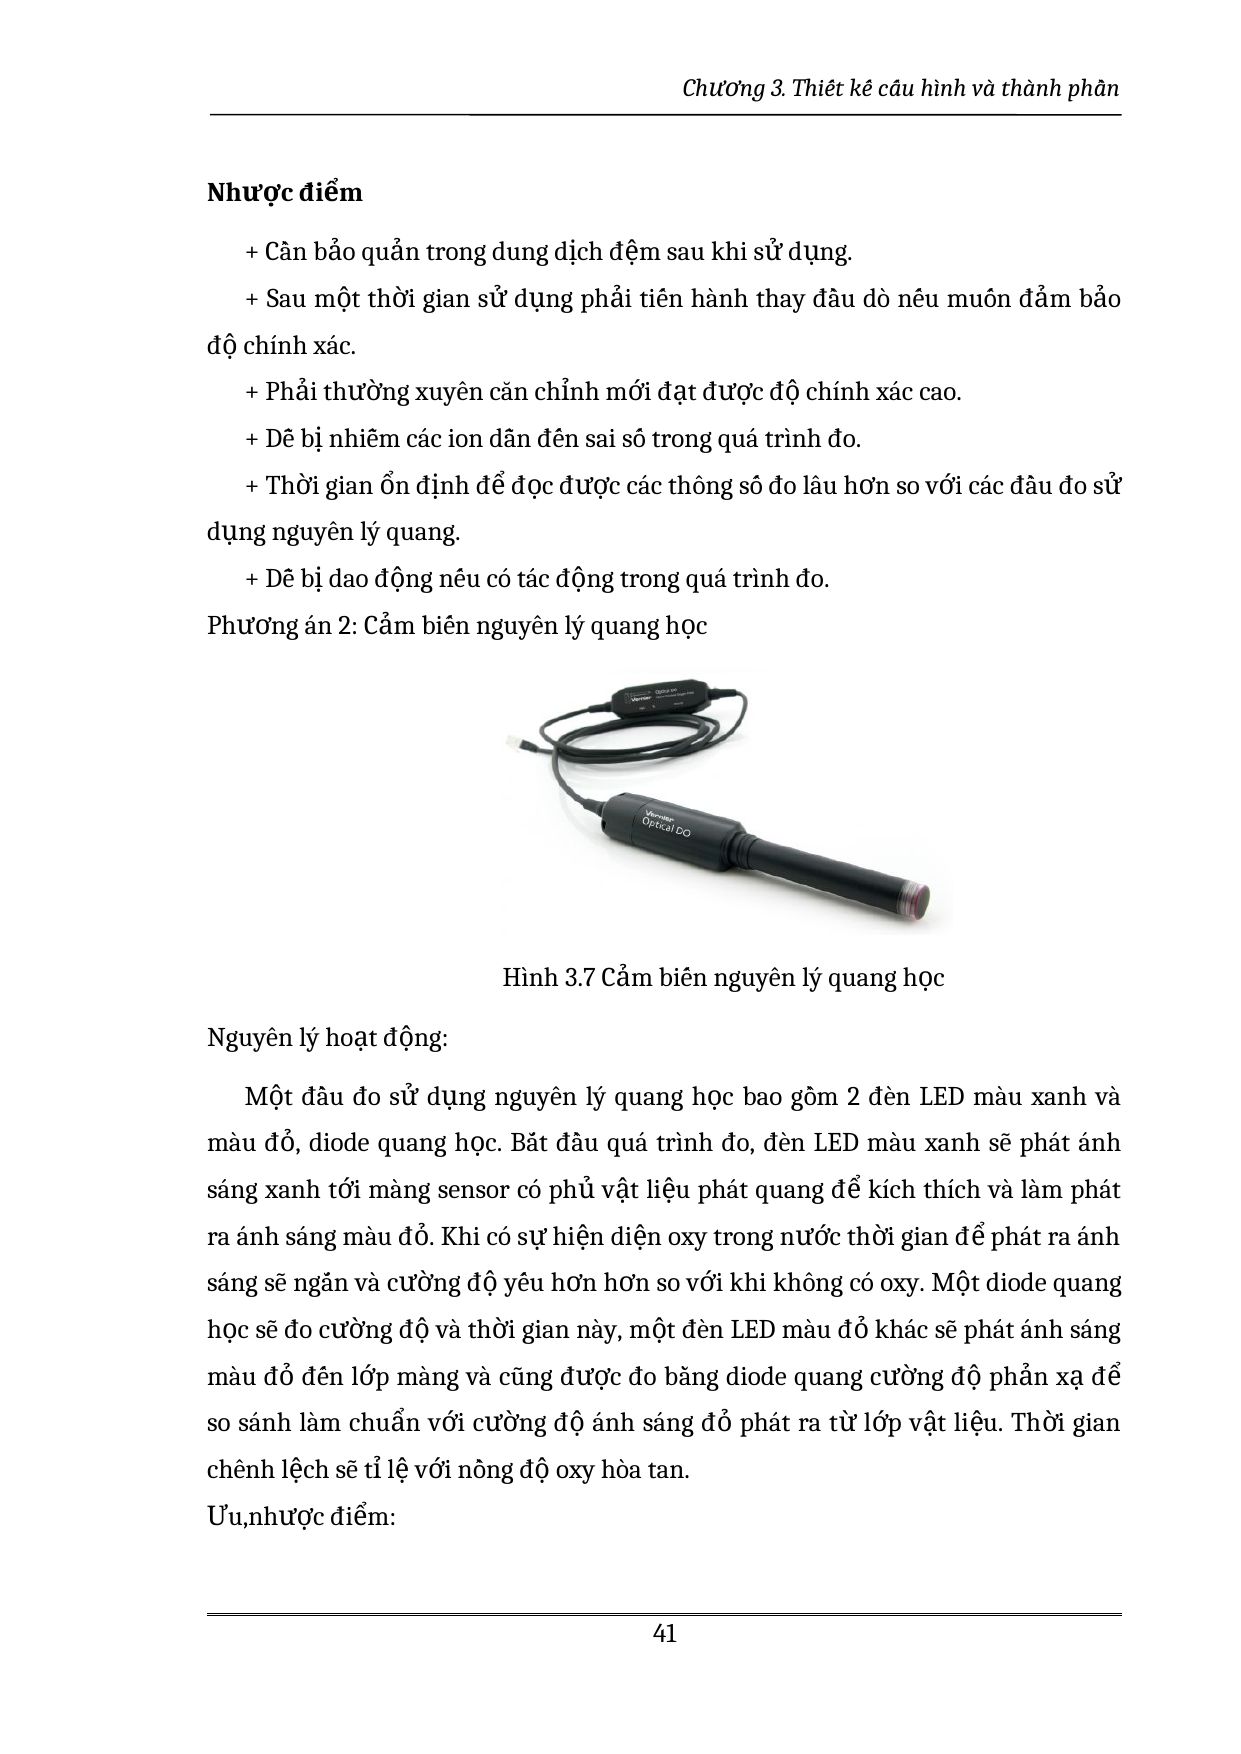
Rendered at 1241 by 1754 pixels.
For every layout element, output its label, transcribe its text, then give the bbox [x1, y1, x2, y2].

list Một đầu đo sử dụng nguyên lý quang học bao gồm 2 đèn LED màu xanh và màu đỏ, diode quang học. Bắt đầu quá trình đo, đèn LED màu xanh sẽ phát ánh sáng xanh tới màng sensor có phủ vật liệu phát quang để kích thích và làm phát ra ánh sáng màu đỏ. Khi có sự hiện diện oxy trong nước thời gian để phát ra ánh sáng sẽ ngắn và cường độ yếu hơn hơn so với khi không có oxy. Một diode quang học sẽ đo cường độ và thời gian này, một đèn LED màu đỏ khác sẽ phát ánh sáng màu đỏ đến lớp màng và cũng được đo bằng diode quang cường độ phản xạ để so sánh làm chuẩn với cường độ ánh sáng đỏ phát ra từ lớp vật liệu. Thời gian chênh lệch sẽ tỉ lệ với nồng độ oxy hòa tan. [207, 1081, 1122, 1485]
text Nhược điểm [207, 177, 1122, 208]
picture [493, 668, 954, 935]
list + Sau một thời gian sử dụng phải tiến hành thay đầu dò nếu muốn đảm bảo độ chính xác. [207, 283, 1122, 361]
text Ưu,nhược điểm: [207, 1501, 1122, 1532]
text Phương án 2: Cảm biến nguyên lý quang học [207, 610, 1122, 641]
list + Thời gian ổn định để đọc được các thông số đo lâu hơn so với các đầu đo sử dụng nguyên lý quang. [207, 470, 1122, 547]
text Nguyên lý hoạt động: [207, 1022, 1122, 1053]
list + Dễ bị dao động nếu có tác động trong quá trình đo. [207, 563, 1122, 594]
list + Cần bảo quản trong dung dịch đệm sau khi sử dụng. [207, 236, 1122, 267]
list + Dễ bị nhiễm các ion dẫn đến sai số trong quá trình đo. [207, 423, 1122, 454]
list + Phải thường xuyên căn chỉnh mới đạt được độ chính xác cao. [207, 376, 1122, 407]
